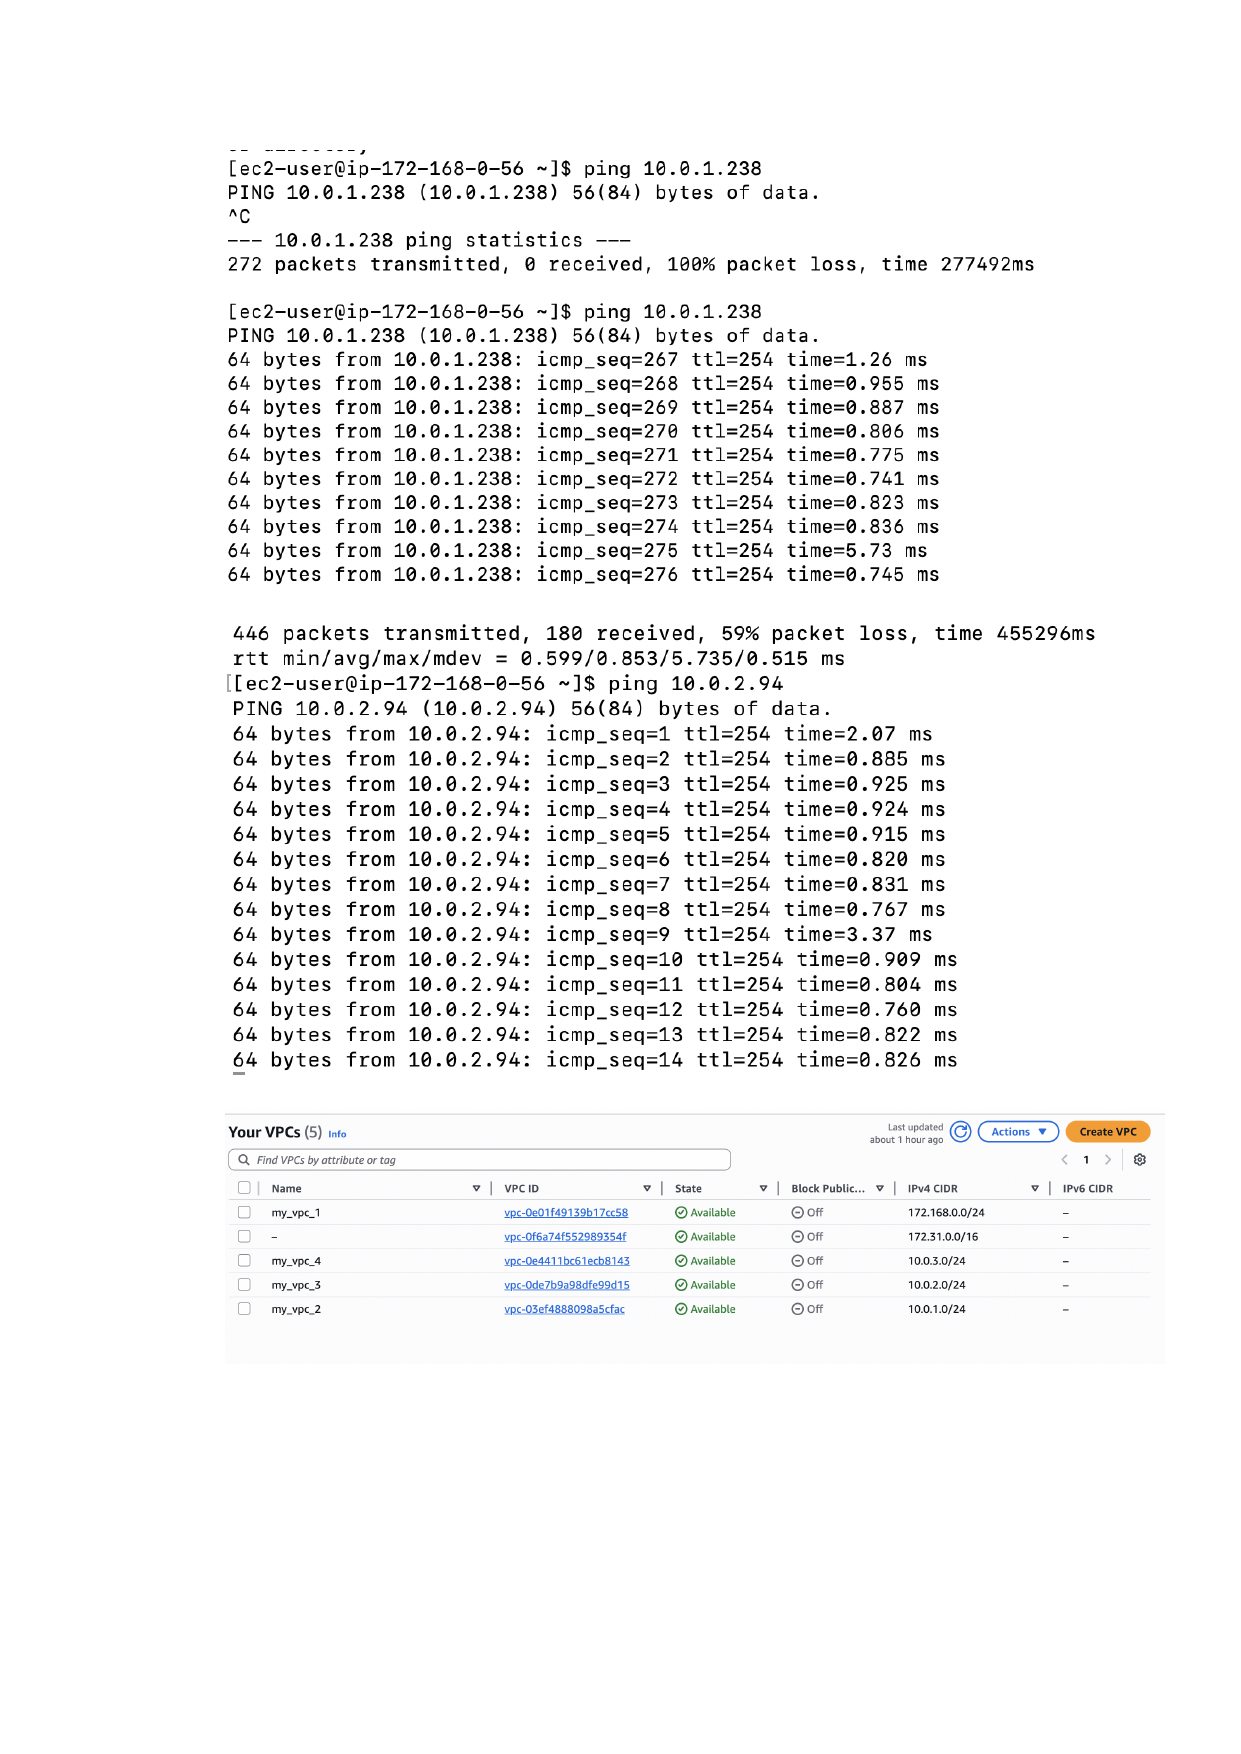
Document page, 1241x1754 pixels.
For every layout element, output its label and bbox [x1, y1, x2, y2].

picture [225, 620, 1166, 1075]
picture [225, 1108, 1166, 1364]
picture [225, 150, 1166, 587]
